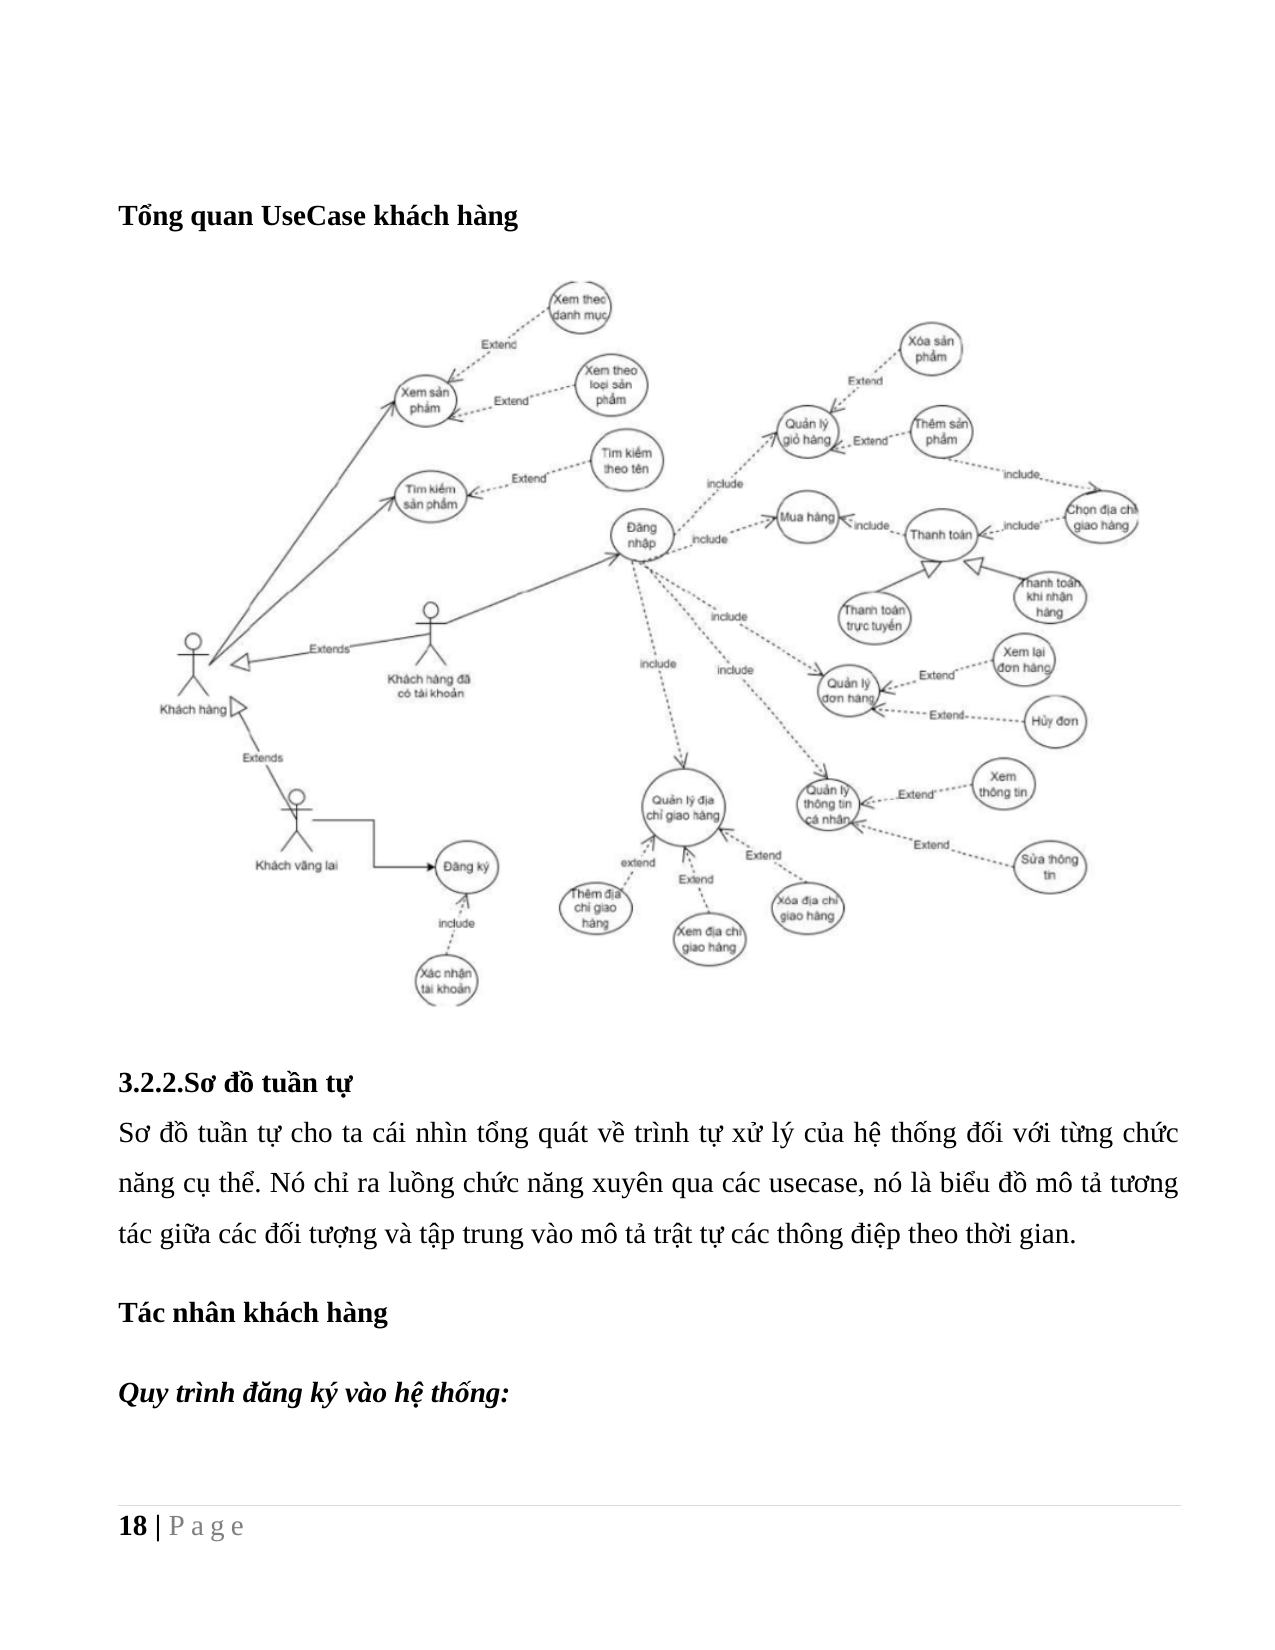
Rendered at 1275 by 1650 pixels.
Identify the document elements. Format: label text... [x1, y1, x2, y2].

text Tổng quan UseCase khách hàng [118, 198, 1181, 231]
picture [118, 277, 1147, 1019]
text Quy trình đăng ký vào hệ thống: [118, 1375, 1181, 1408]
text Tác nhân khách hàng [118, 1295, 1181, 1329]
subtitle 3.2.2.Sơ đồ tuần tự [118, 1065, 1181, 1098]
text Sơ đồ tuần tự cho ta cái nhìn tổng quát về trình tự xử lý của hệ thống đối với từng chức năng cụ thể. Nó chỉ ra luồng chức năng xuyên qua các usecase, nó là biểu đồ mô tả tương tác giữa các đối tượng và tập trung vào mô tả trật tự các thông điệp theo thời gian. [118, 1115, 1181, 1249]
